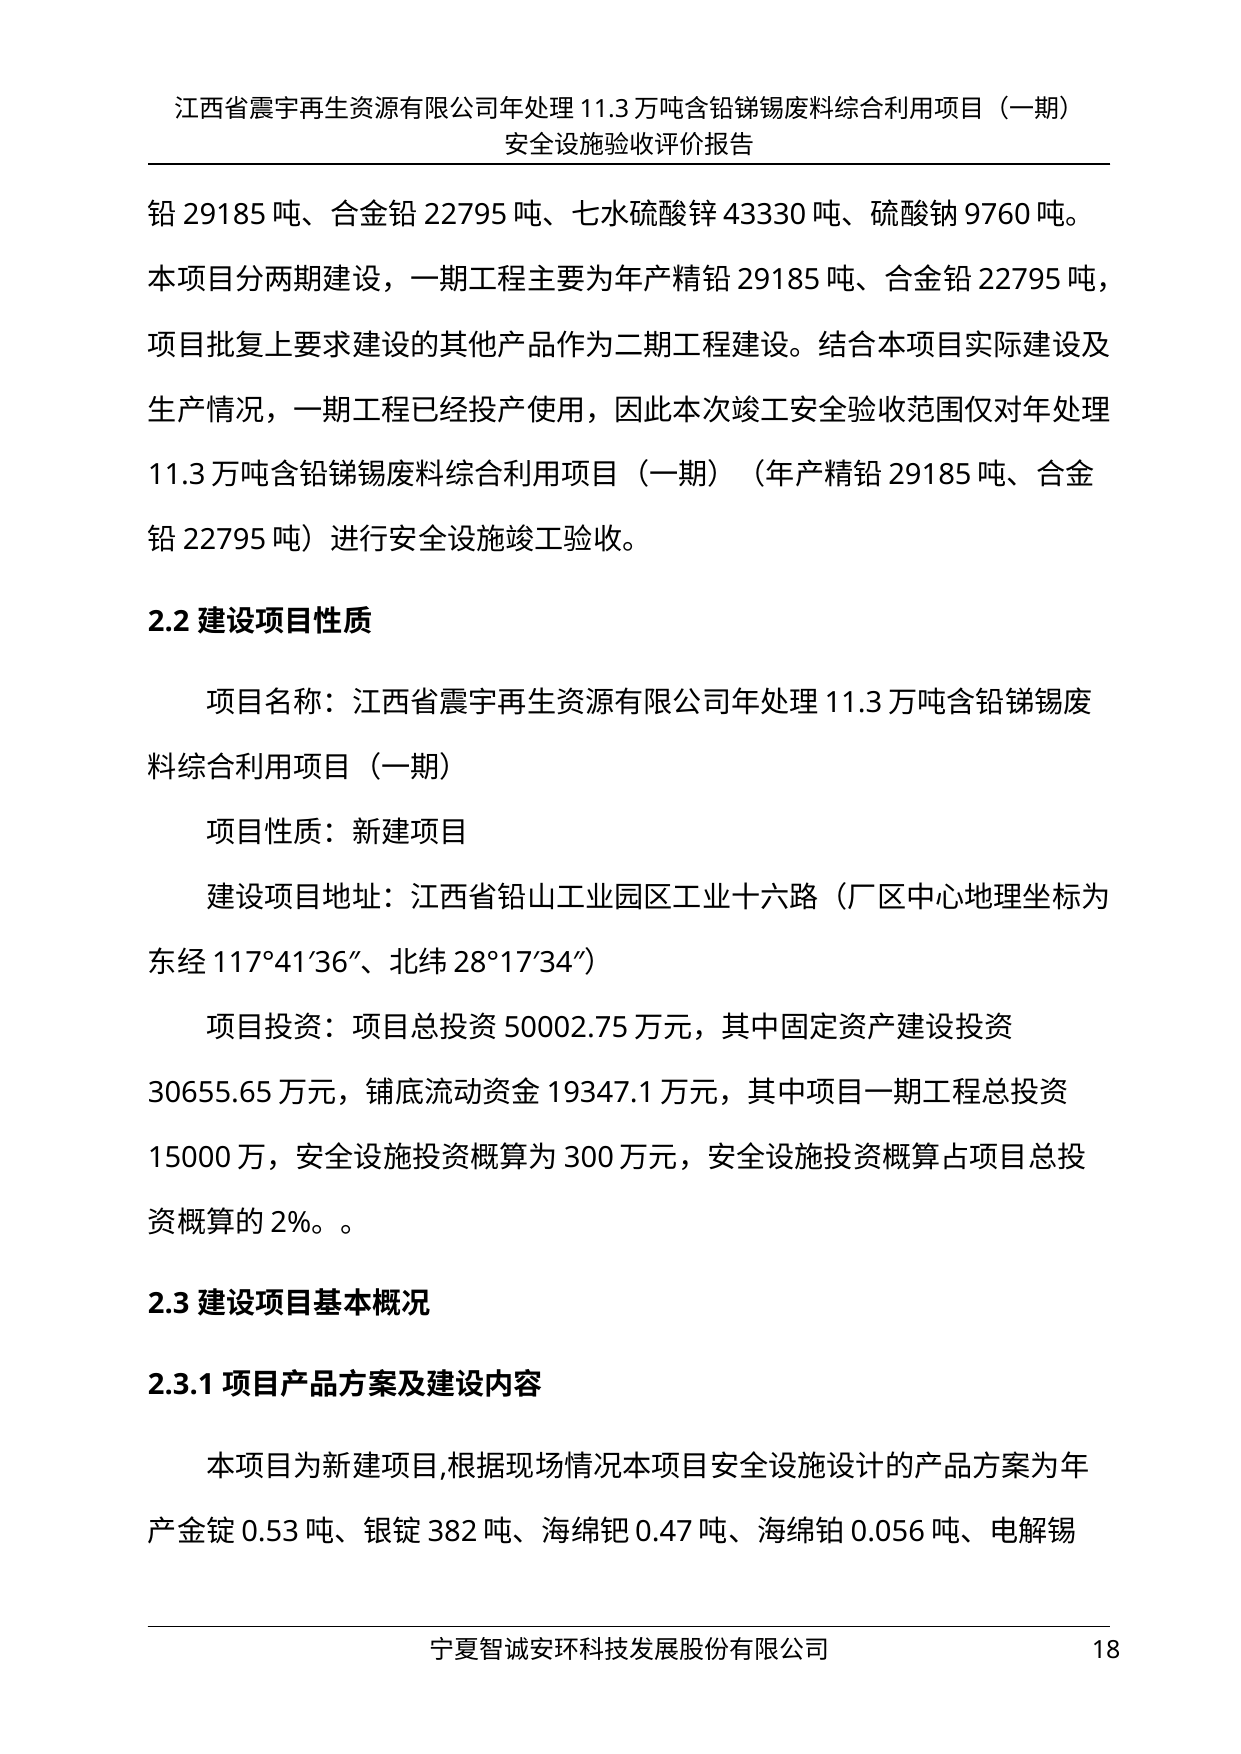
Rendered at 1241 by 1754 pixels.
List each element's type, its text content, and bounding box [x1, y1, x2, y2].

text 项目名称：江西省震宇再生资源有限公司年处理11.3万吨含铅锑锡废料综合利用项目（一期） [148, 667, 1110, 797]
text 项目性质：新建项目 [148, 797, 1110, 862]
text 项目投资：项目总投资50002.75万元，其中固定资产建设投资30655.65万元，铺底流动资金19347.1万元，其中项目一期工程总投资15000万，安全设施投资概算为300万元，安全设施投资概算占项目总投资概算的2%。。 [148, 992, 1110, 1252]
text 建设项目地址：江西省铅山工业园区工业十六路（厂区中心地理坐标为东经117°41′36″、北纬28°17′34″） [148, 862, 1110, 992]
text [148, 1431, 1110, 1561]
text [148, 180, 1110, 570]
text 2.3.1 项目产品方案及建设内容 [148, 1350, 1110, 1415]
text 2.3 建设项目基本概况 [148, 1268, 1110, 1333]
text 2.2 建设项目性质 [148, 586, 1110, 651]
